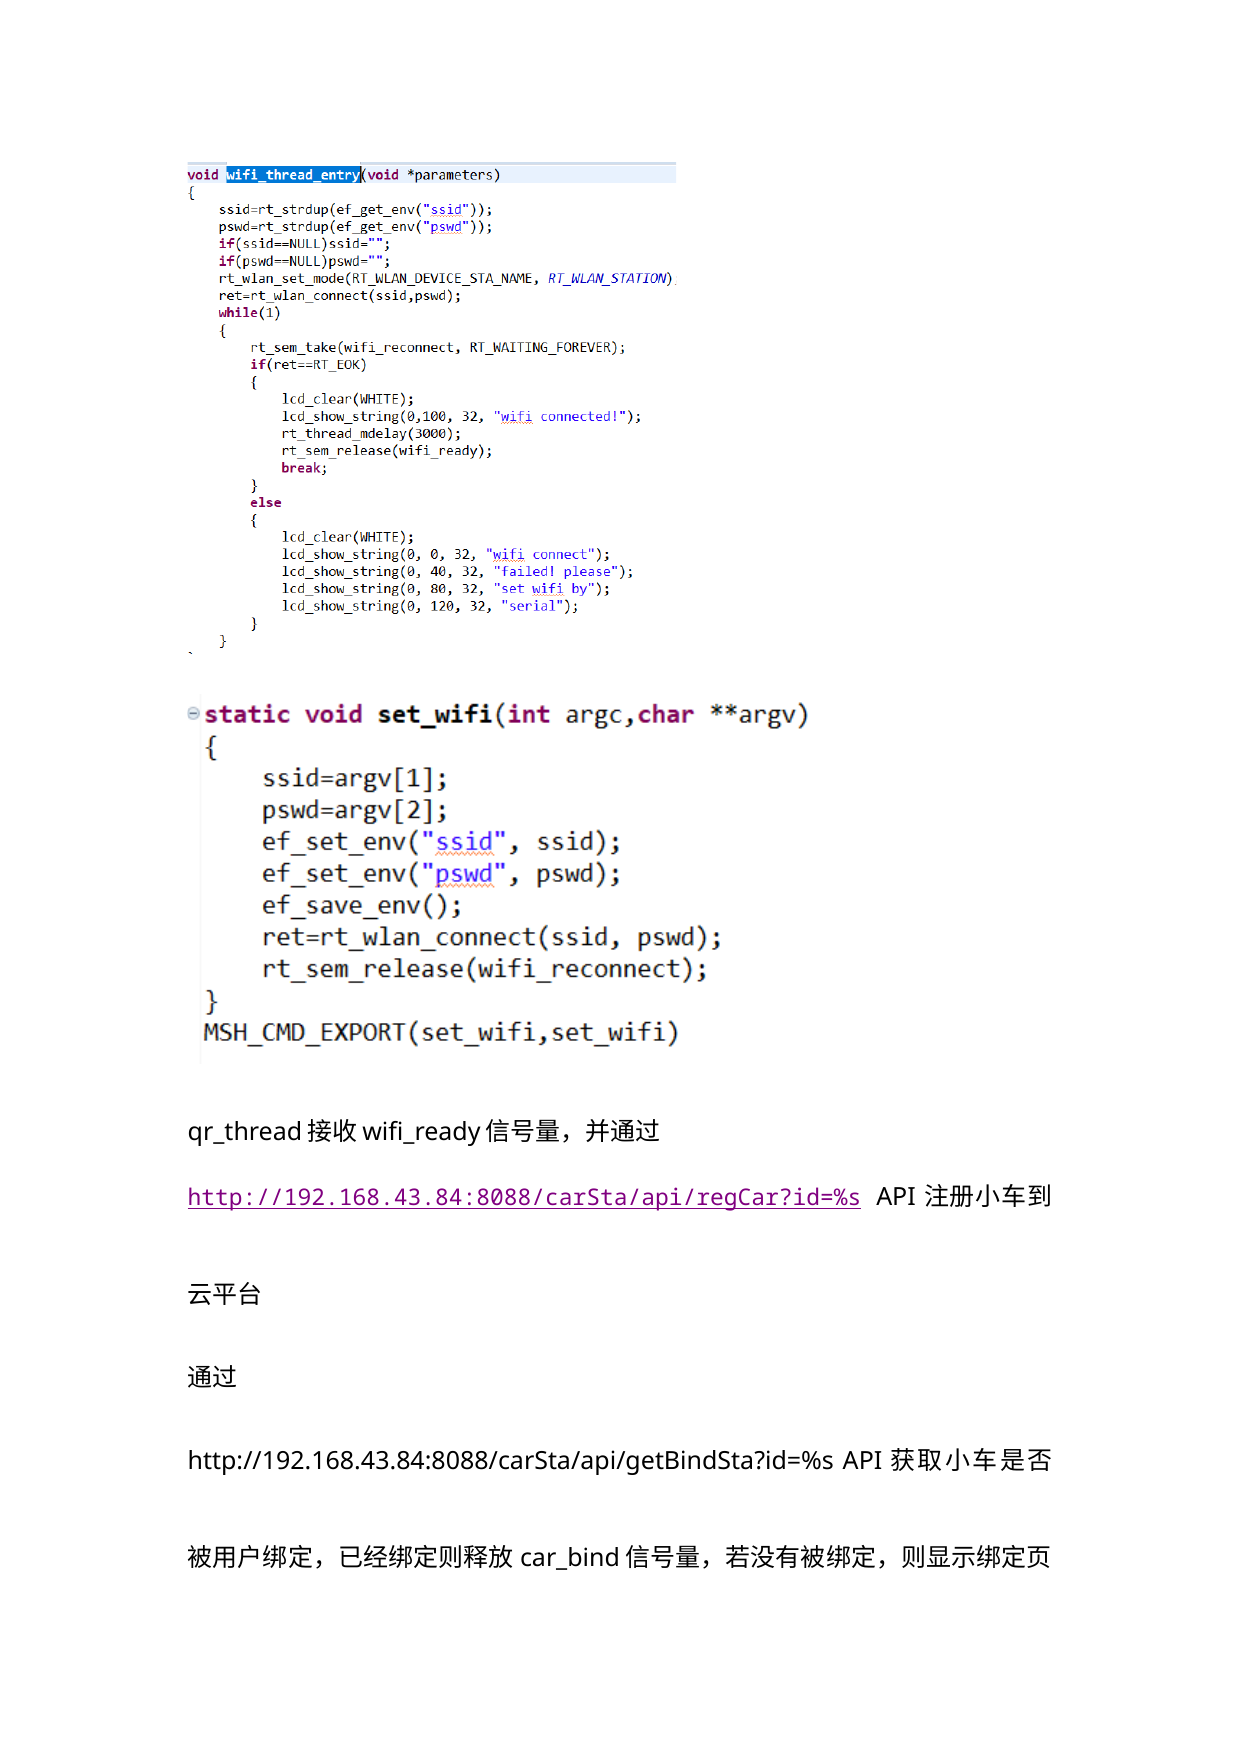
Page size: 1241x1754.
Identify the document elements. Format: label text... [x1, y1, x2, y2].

text 通过 [187, 1343, 1053, 1408]
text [187, 1426, 1053, 1588]
picture [187, 162, 677, 654]
text http://192.168.43.84:8088/carSta/api/regCar?id=%s API 注册小车到云平台 [187, 1162, 1053, 1325]
picture [187, 694, 867, 1064]
text qr_thread接收wifi_ready信号量，并通过 [187, 1097, 1053, 1162]
